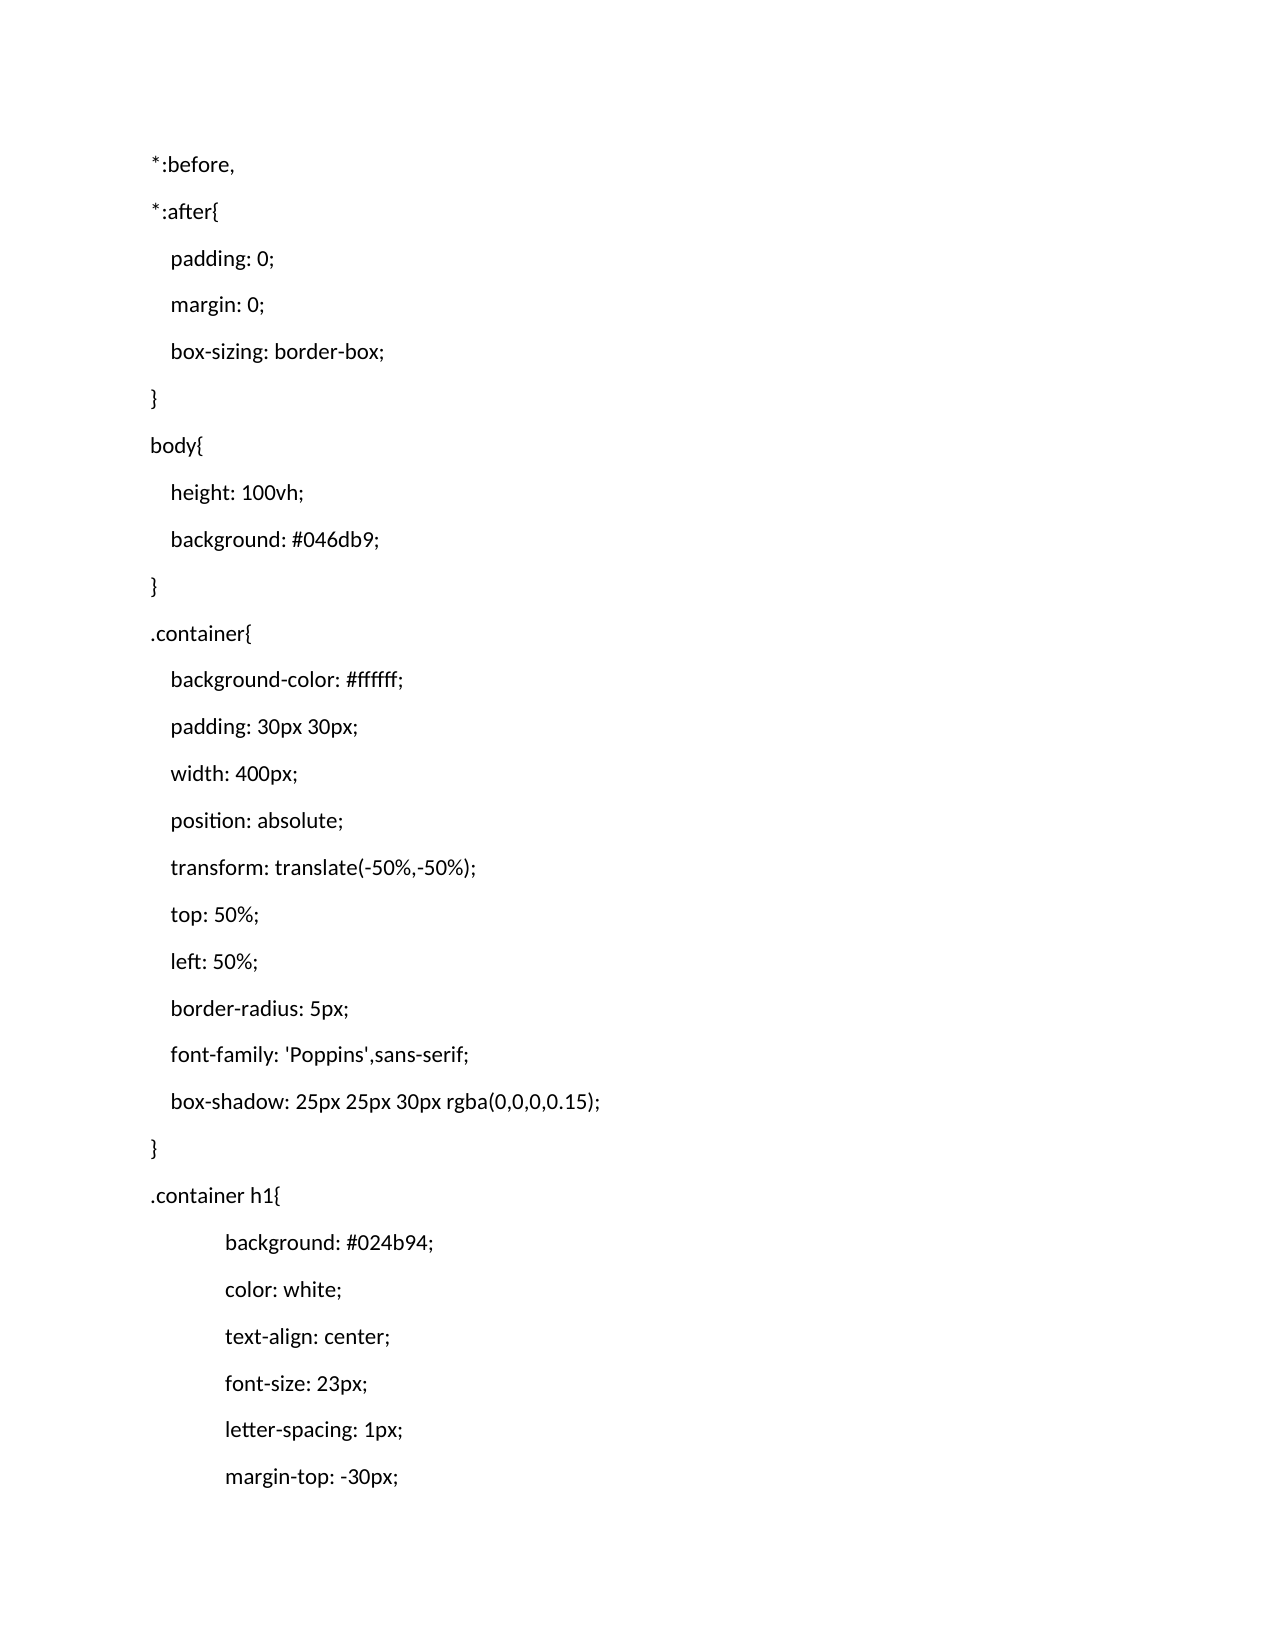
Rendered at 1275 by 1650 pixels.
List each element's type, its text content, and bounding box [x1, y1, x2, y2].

text *:after{ [150, 197, 1125, 225]
text height: 100vh; [150, 478, 1125, 506]
text margin-top: -30px; [150, 1462, 1125, 1491]
text top: 50%; [150, 900, 1125, 928]
text margin: 0; [150, 291, 1125, 319]
text box-sizing: border-box; [150, 337, 1125, 366]
text background: #046db9; [150, 525, 1125, 553]
text color: white; [150, 1275, 1125, 1303]
text background-color: #ffffff; [150, 666, 1125, 694]
text *:before, [150, 150, 1125, 178]
text box-shadow: 25px 25px 30px rgba(0,0,0,0.15); [150, 1087, 1125, 1116]
text body{ [150, 431, 1125, 459]
text } [150, 384, 1125, 412]
text .container{ [150, 619, 1125, 647]
text text-align: center; [150, 1322, 1125, 1350]
text .container h1{ [150, 1181, 1125, 1209]
text border-radius: 5px; [150, 994, 1125, 1022]
text transform: translate(-50%,-50%); [150, 853, 1125, 881]
text } [150, 572, 1125, 600]
text } [150, 1134, 1125, 1162]
text width: 400px; [150, 759, 1125, 787]
text padding: 30px 30px; [150, 712, 1125, 741]
text font-family: 'Poppins',sans-serif; [150, 1041, 1125, 1069]
text font-size: 23px; [150, 1369, 1125, 1397]
text padding: 0; [150, 244, 1125, 272]
text position: absolute; [150, 806, 1125, 834]
text background: #024b94; [150, 1228, 1125, 1256]
text left: 50%; [150, 947, 1125, 975]
text letter-spacing: 1px; [150, 1416, 1125, 1444]
